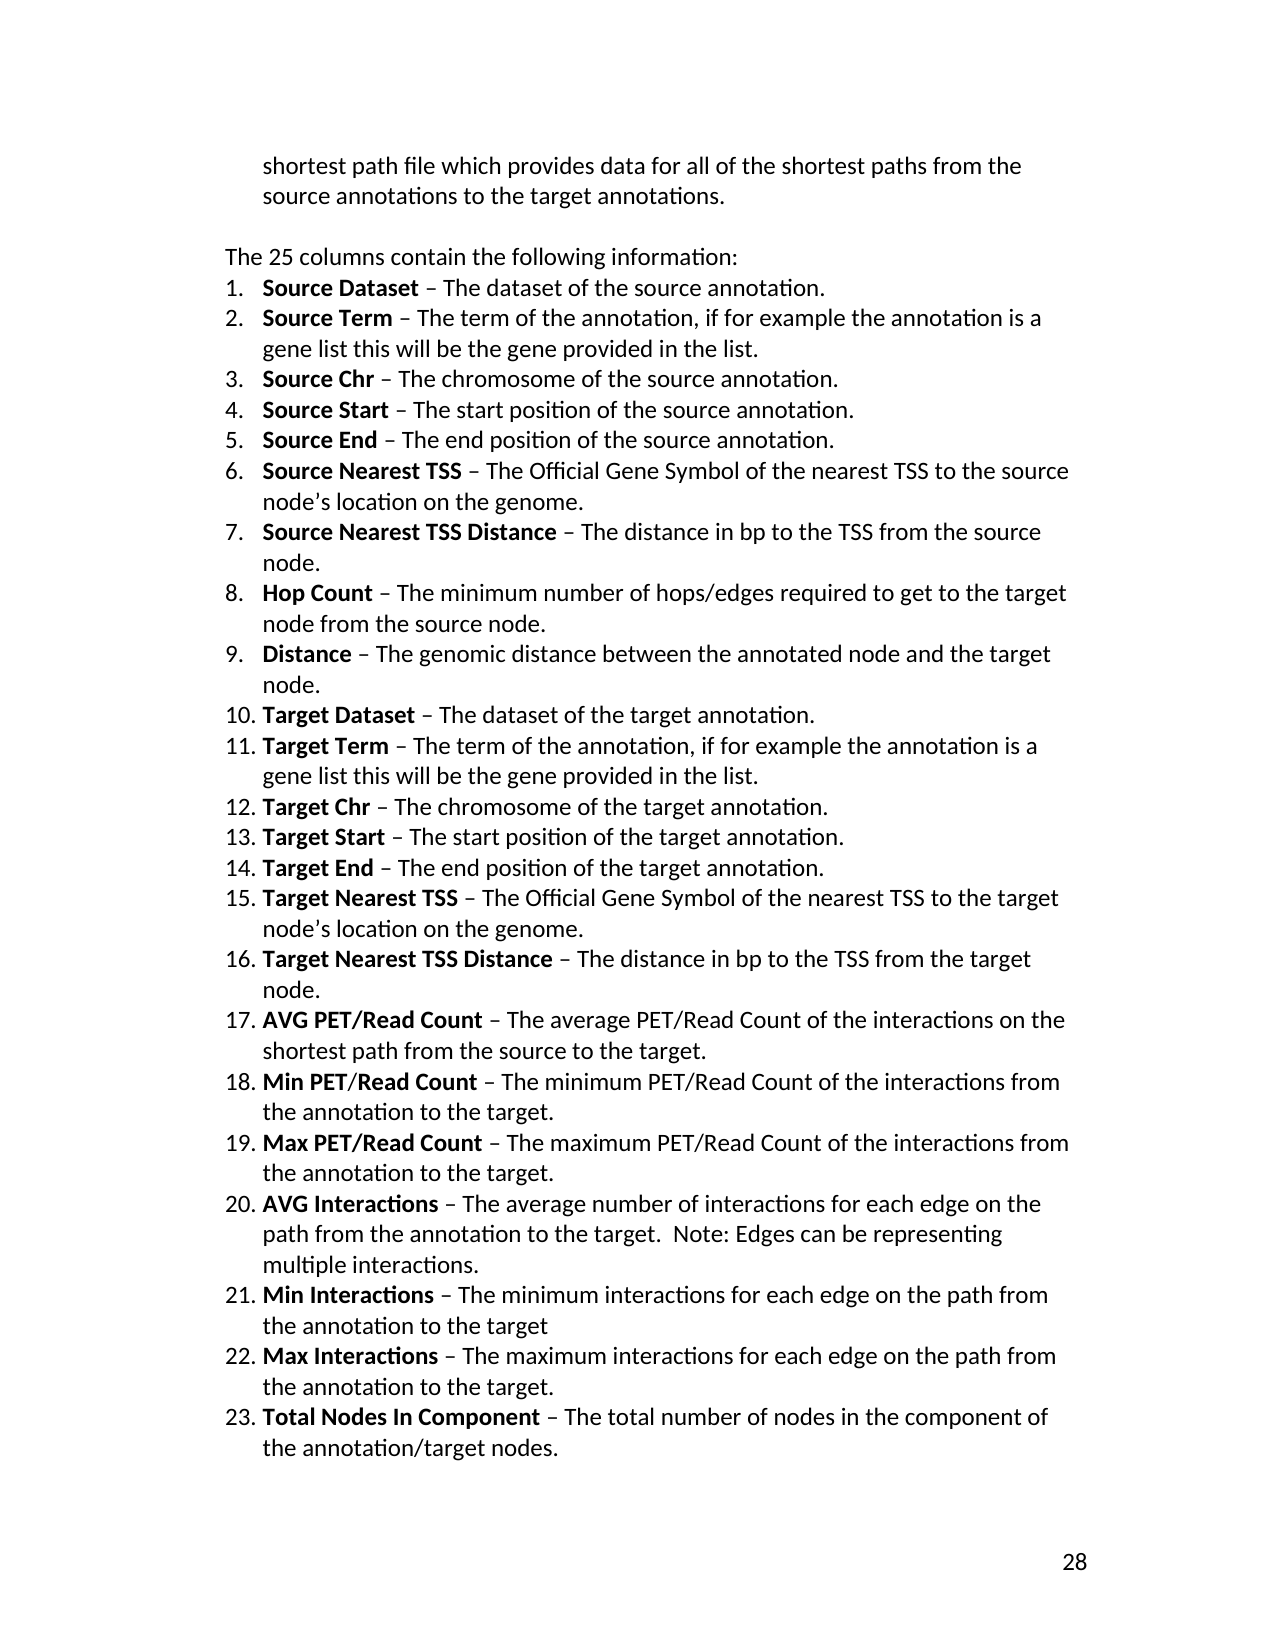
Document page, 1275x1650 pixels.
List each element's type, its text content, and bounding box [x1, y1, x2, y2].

list Source Nearest TSS – The Official Gene Symbol of the nearest TSS to the source node’s location on the genome. [225, 455, 1087, 516]
list Target End – The end position of the target annotation. [225, 852, 1087, 882]
list Source Dataset – The dataset of the source annotation. [225, 272, 1087, 303]
list Max PET/Read Count – The maximum PET/Read Count of the interactions from the annotation to the target. [225, 1127, 1087, 1188]
list Hop Count – The minimum number of hops/edges required to get to the target node from the source node. [225, 577, 1087, 638]
list Target Start – The start position of the target annotation. [225, 821, 1087, 852]
list Target Dataset – The dataset of the target annotation. [225, 699, 1087, 730]
list AVG PET/Read Count – The average PET/Read Count of the interactions on the shortest path from the source to the target. [225, 1004, 1087, 1066]
text The 25 columns contain the following information: [187, 242, 1087, 272]
list Target Nearest TSS – The Official Gene Symbol of the nearest TSS to the target node’s location on the genome. [225, 882, 1087, 943]
list Min Interactions – The minimum interactions for each edge on the path from the annotation to the target [225, 1279, 1087, 1340]
list Min PET/Read Count – The minimum PET/Read Count of the interactions from the annotation to the target. [225, 1066, 1087, 1127]
list Source Start – The start position of the source annotation. [225, 394, 1087, 425]
list Source End – The end position of the source annotation. [225, 425, 1087, 455]
list Total Nodes In Component – The total number of nodes in the component of the annotation/target nodes. [225, 1401, 1087, 1462]
list Max Interactions – The maximum interactions for each edge on the path from the annotation to the target. [225, 1340, 1087, 1401]
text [262, 150, 1087, 211]
list Source Chr – The chromosome of the source annotation. [225, 364, 1087, 394]
list Target Chr – The chromosome of the target annotation. [225, 791, 1087, 821]
list Distance – The genomic distance between the annotated node and the target node. [225, 638, 1087, 699]
list Target Term – The term of the annotation, if for example the annotation is a gene list this will be the gene provided in the list. [225, 730, 1087, 791]
list Target Nearest TSS Distance – The distance in bp to the TSS from the target node. [225, 943, 1087, 1004]
list AVG Interactions – The average number of interactions for each edge on the path from the annotation to the target. Note: Edges can be representing multiple interactions. [225, 1188, 1087, 1279]
list Source Term – The term of the annotation, if for example the annotation is a gene list this will be the gene provided in the list. [225, 303, 1087, 364]
list Source Nearest TSS Distance – The distance in bp to the TSS from the source node. [225, 516, 1087, 577]
